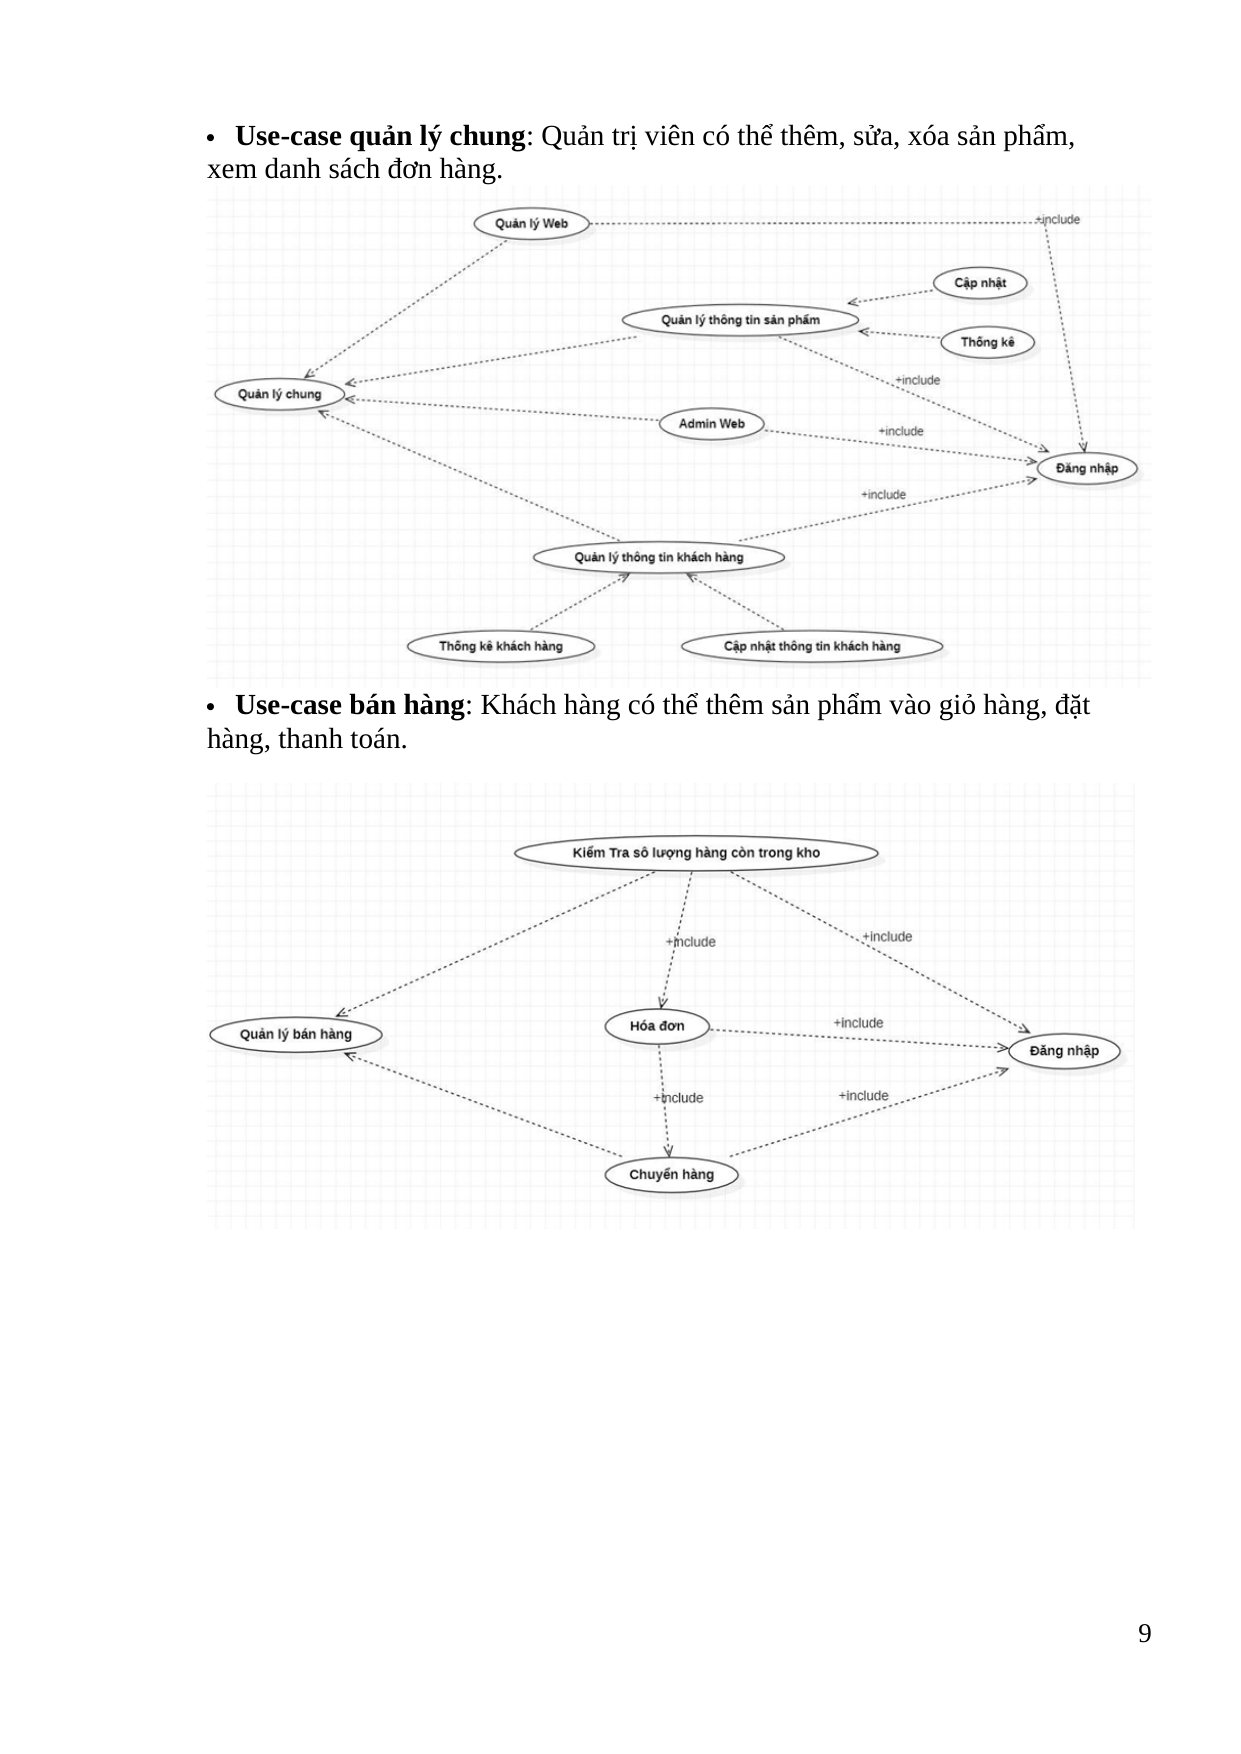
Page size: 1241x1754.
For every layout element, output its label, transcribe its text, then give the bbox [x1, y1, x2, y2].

list Use-case quản lý chung: Quản trị viên có thể thêm, sửa, xóa sản phẩm, xem danh sách đơn hàng. [207, 118, 1107, 185]
picture [206, 185, 1152, 688]
list Use-case bán hàng: Khách hàng có thể thêm sản phẩm vào giỏ hàng, đặt hàng, thanh toán. [207, 688, 1107, 754]
picture [206, 783, 1152, 1229]
